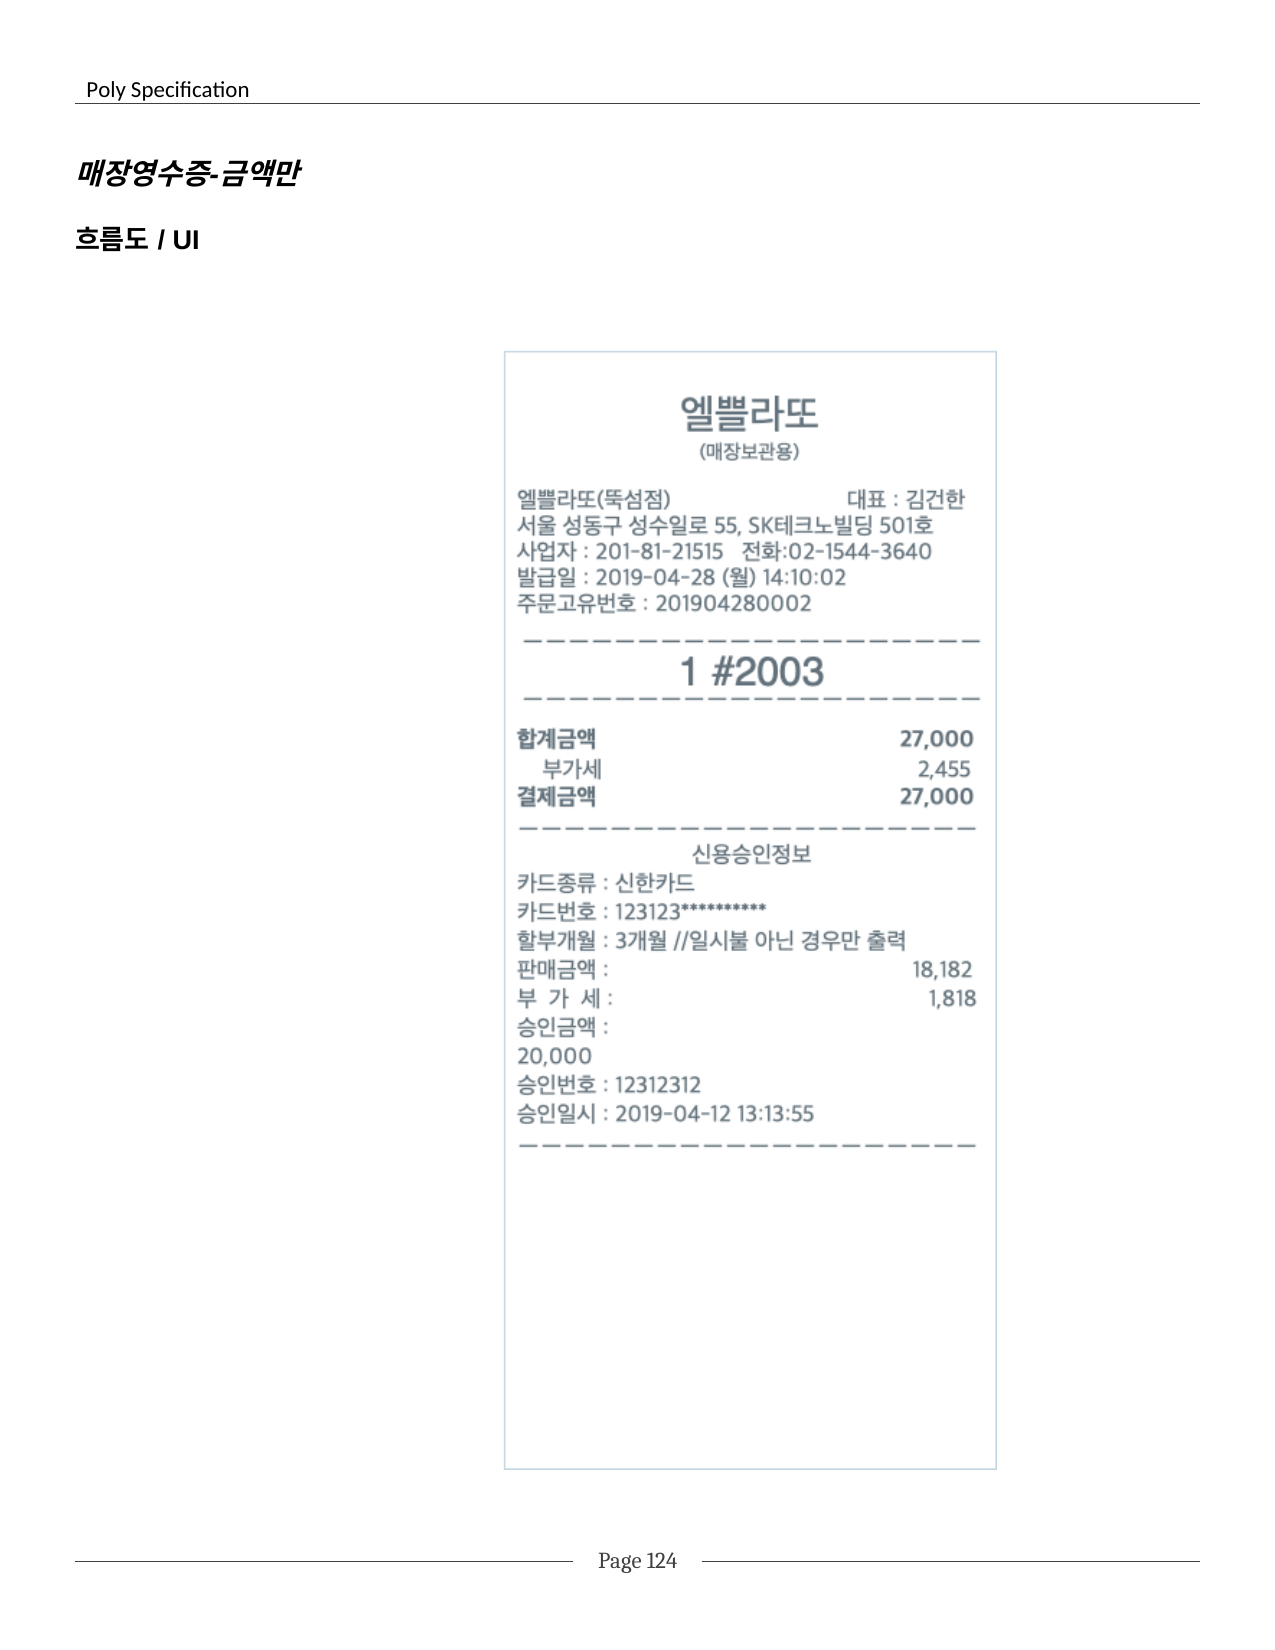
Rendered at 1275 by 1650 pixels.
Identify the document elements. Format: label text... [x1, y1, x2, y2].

subtitle 매장영수증-금액만 [75, 151, 1200, 193]
subtitle 흐름도 / UI [75, 218, 1200, 257]
picture [278, 269, 997, 1470]
